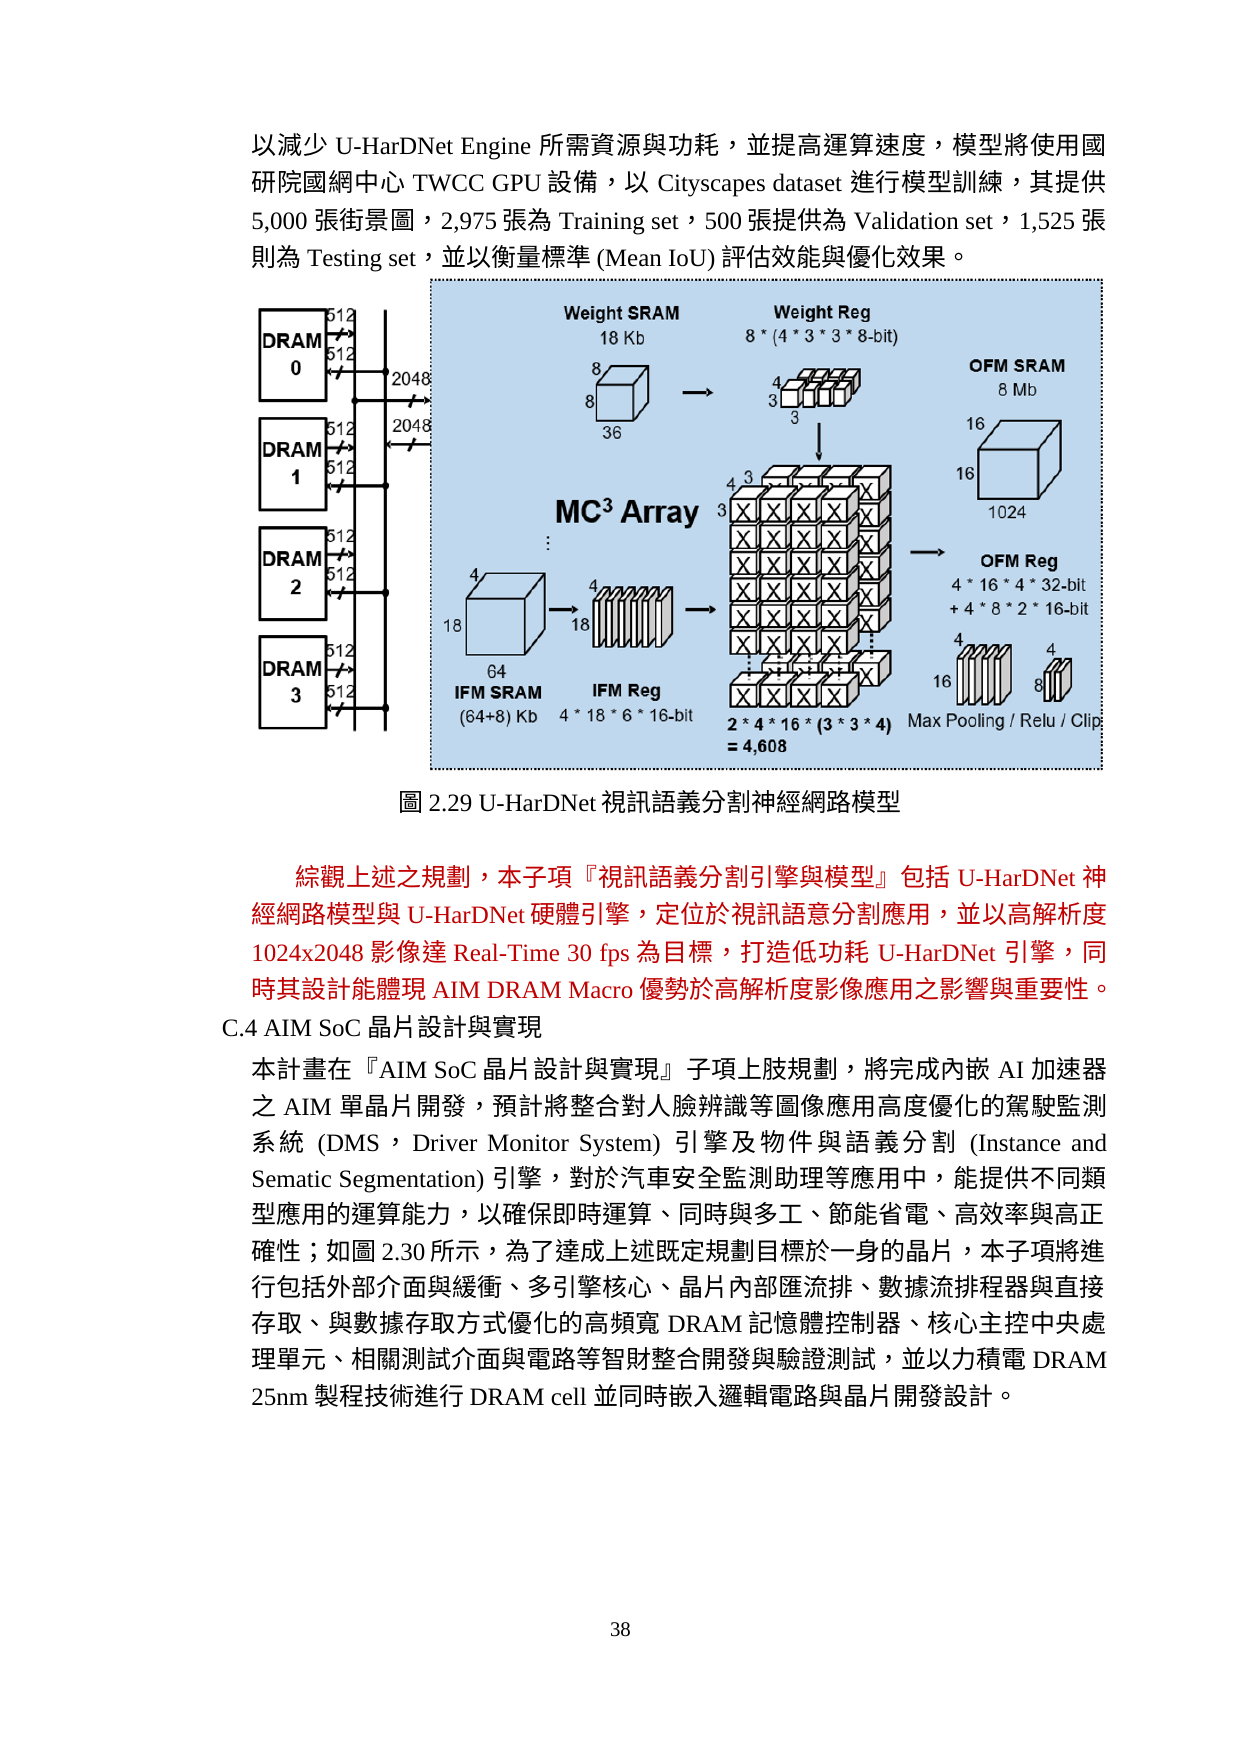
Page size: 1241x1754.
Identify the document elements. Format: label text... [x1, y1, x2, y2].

list 本計畫在『AIM SoC晶片設計與實現』子項上肢規劃，將完成內嵌 AI 加速器之 AIM 單晶片開發，預計將整合對人臉辨識等圖像應用高度優化的駕駛監測系統 (DMS，Driver Monitor System) 引擎及物件與語義分割 (Instance and Sematic Segmentation) 引擎，對於汽車安全監測助理等應用中，能提供不同類型應用的運算能力，以確保即時運算、同時與多工、節能省電、高效率與高正確性；如圖2.30所示，為了達成上述既定規劃目標於一身的晶片，本子項將進行包括外部介面與緩衝、多引擎核心、晶片內部匯流排、數據流排程器與直接存取、與數據存取方式優化的高頻寬DRAM記憶體控制器、核心主控中央處理單元、相關測試介面與電路等智財整合開發與驗證測試，並以力積電DRAM 25nm 製程技術進行DRAM cell 並同時嵌入邏輯電路與晶片開發設計。 [251, 1050, 1107, 1412]
text 圖2.29 U-HarDNet視訊語義分割神經網路模型 [192, 782, 1107, 818]
picture [253, 274, 1106, 776]
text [251, 124, 1107, 274]
text 綜觀上述之規劃，本子項『視訊語義分割引擎與模型』包括U-HarDNet 神經網路模型與U-HarDNet硬體引擎，定位於視訊語意分割應用，並以高解析度 1024x2048影像達Real-Time 30 fps為目標，打造低功耗 U-HarDNet 引擎，同時其設計能體現 AIM DRAM Macro 優勢於高解析度影像應用之影響與重要性。 [251, 856, 1107, 1006]
text C.4 AIM SoC 晶片設計與實現 [222, 1006, 1107, 1043]
